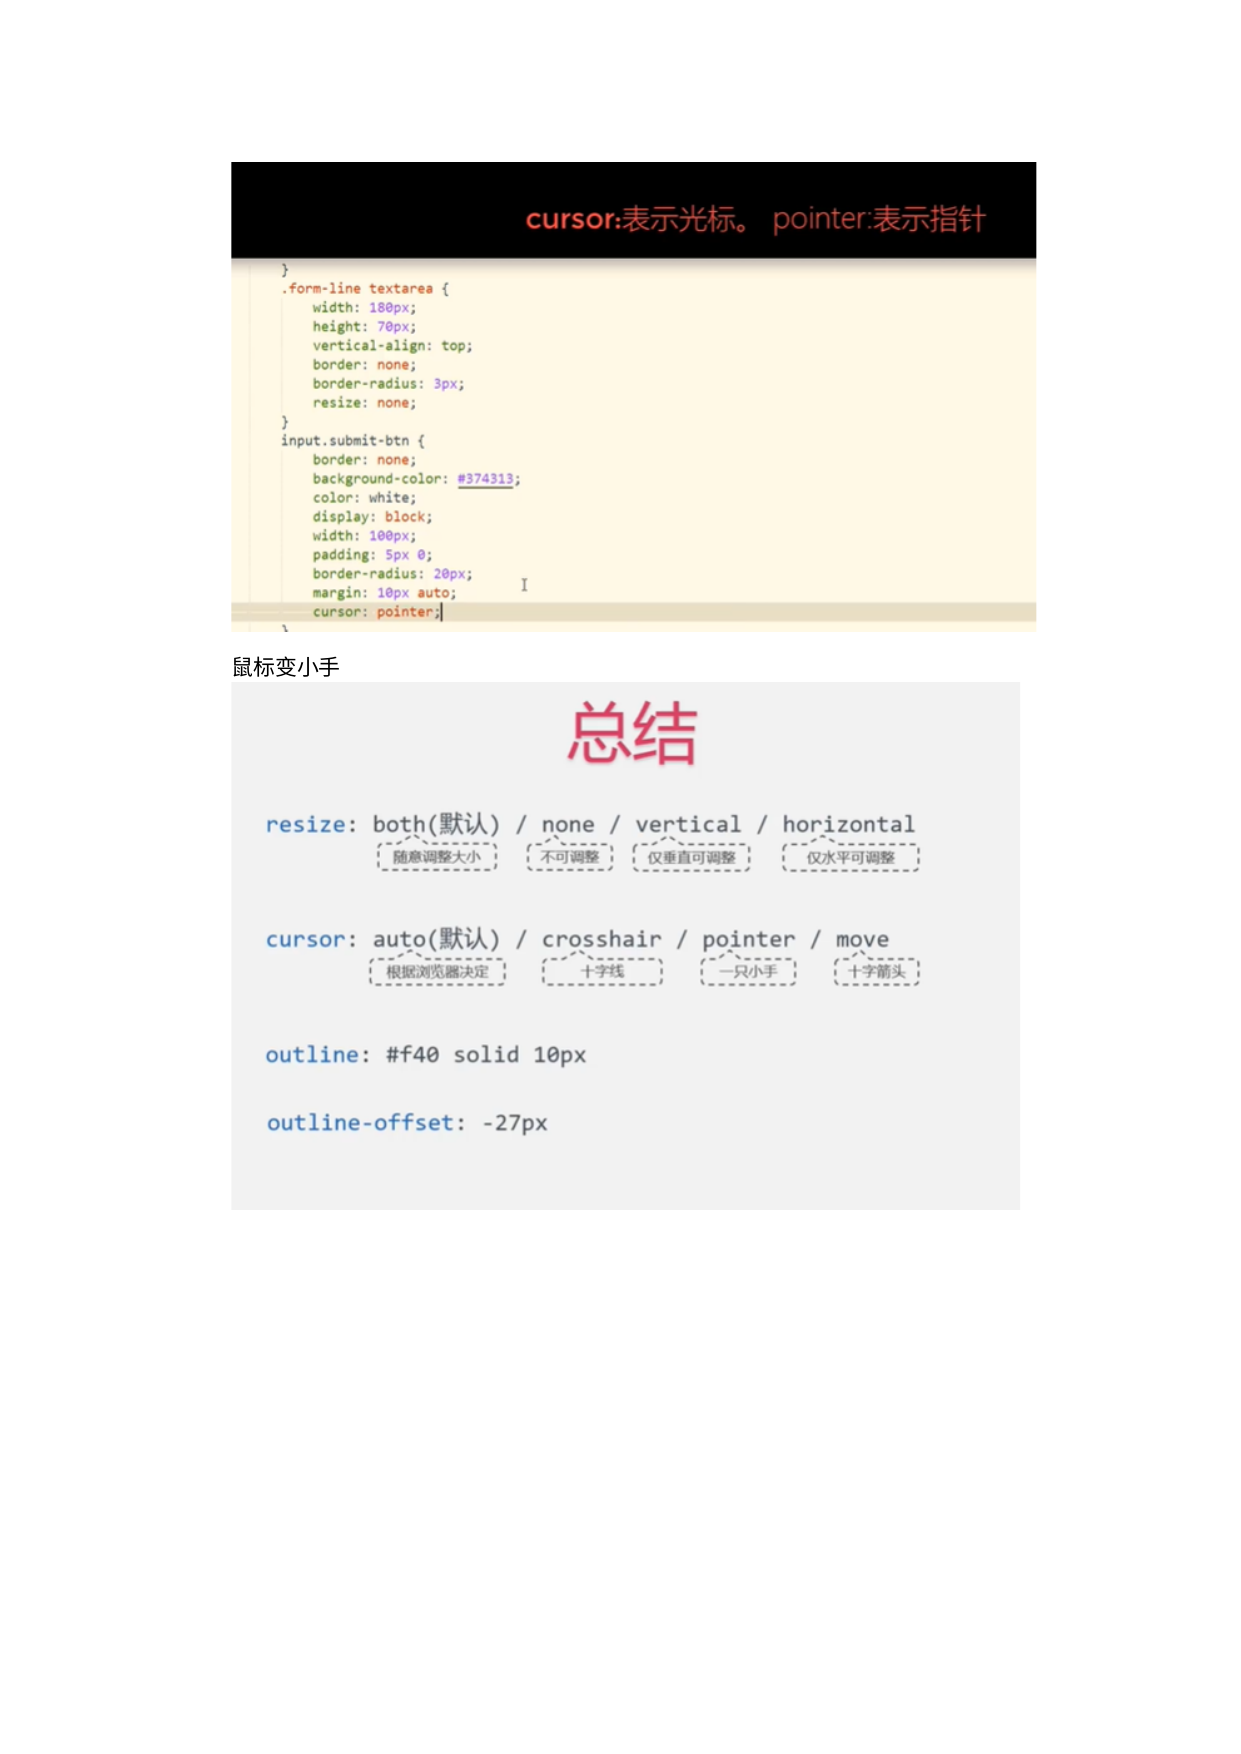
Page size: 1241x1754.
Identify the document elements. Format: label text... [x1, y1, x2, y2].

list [231, 682, 1053, 1234]
picture [231, 162, 1037, 632]
picture [231, 682, 1021, 1210]
